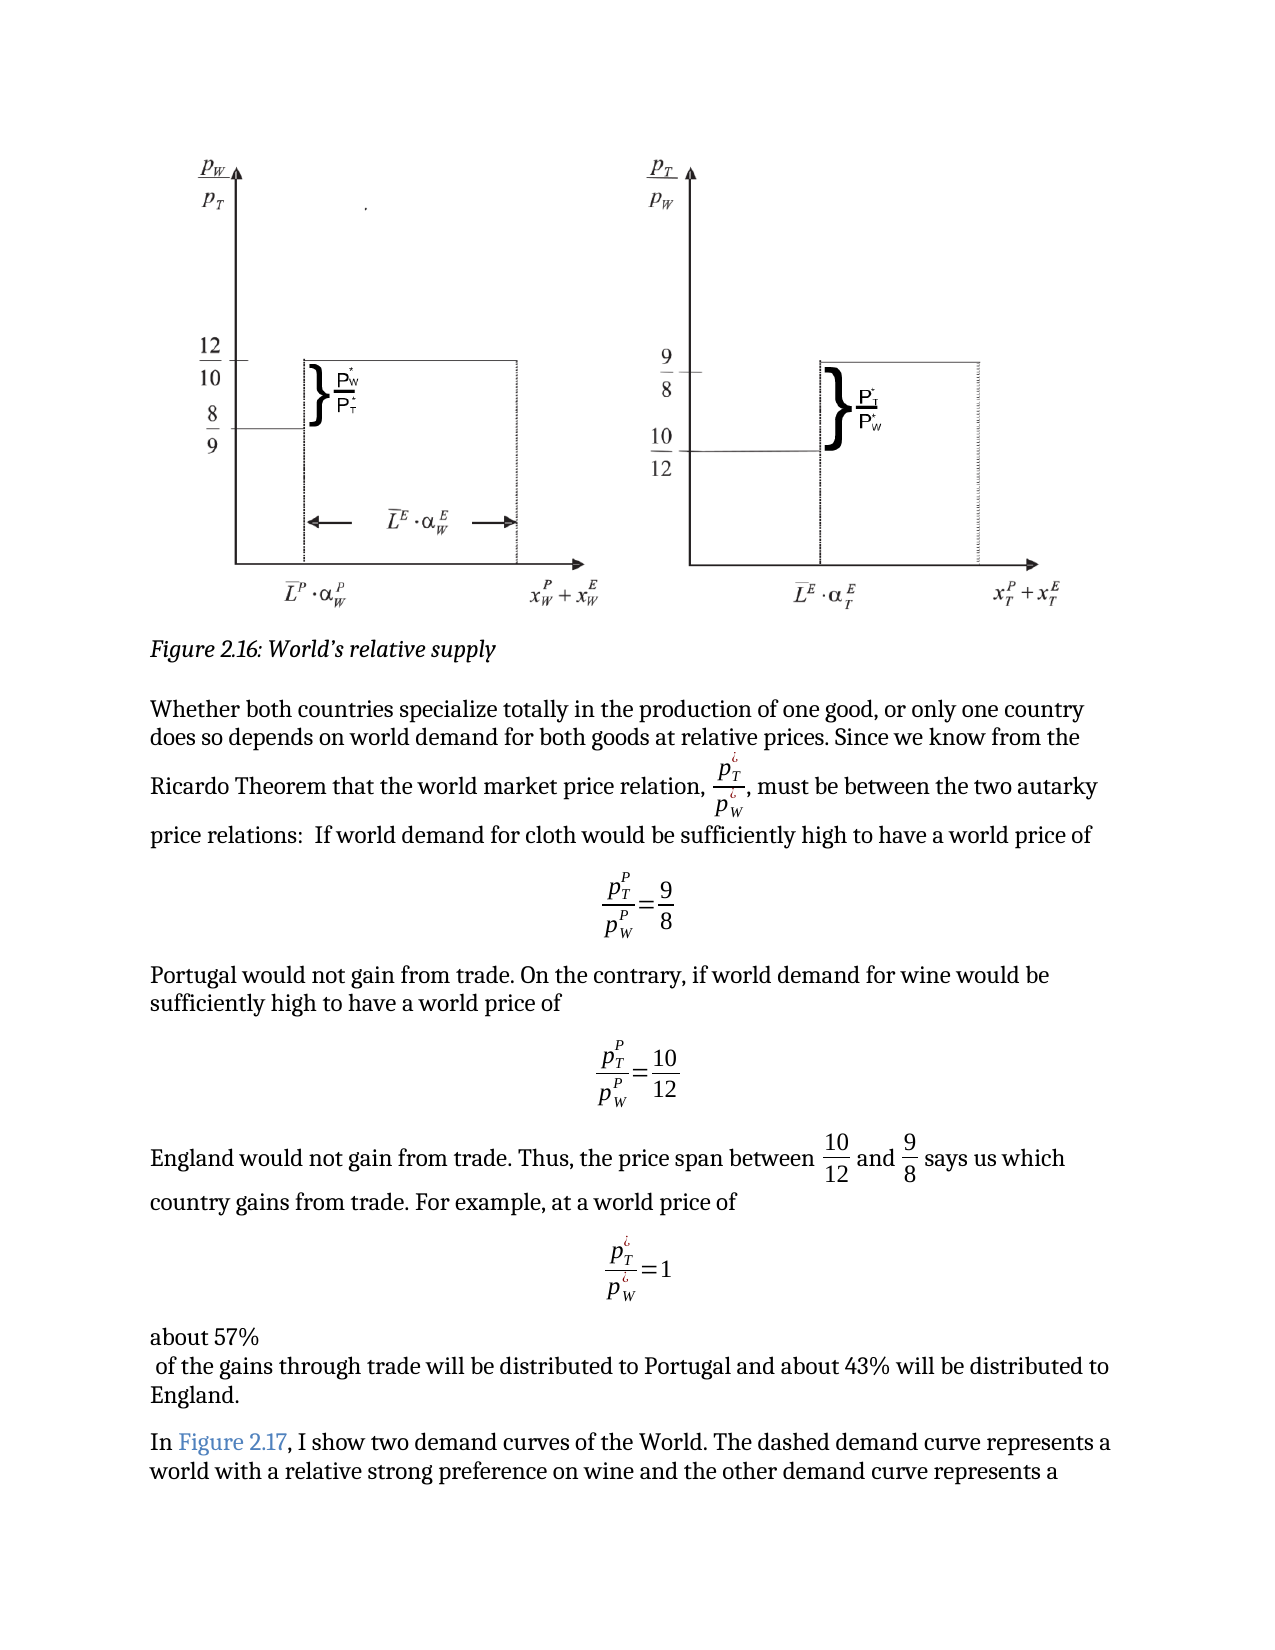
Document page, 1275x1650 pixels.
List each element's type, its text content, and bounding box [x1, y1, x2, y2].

text Portugal would not gain from trade. On the contrary, if world demand for wine would be sufficiently high to have a world price of [150, 961, 1125, 1018]
text Whether both countries specialize totally in the production of one good, or only one country does so depends on world demand for both goods at relative prices. Since we know from the Ricardo Theorem that the world market price relation, , must be between the two autarky price relations: If world demand for cloth would be sufficiently high to have a world price of [150, 694, 1125, 849]
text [150, 1428, 1125, 1486]
text about 57% of the gains through trade will be distributed to Portugal and about 43% will be distributed to England. [150, 1323, 1125, 1409]
table_header Figure 2.16: World’s relative supply [139, 150, 1114, 676]
picture [188, 153, 1064, 614]
text England would not gain from trade. Thus, the price span between and says us which country gains from trade. For example, at a world price of [150, 1129, 1125, 1217]
